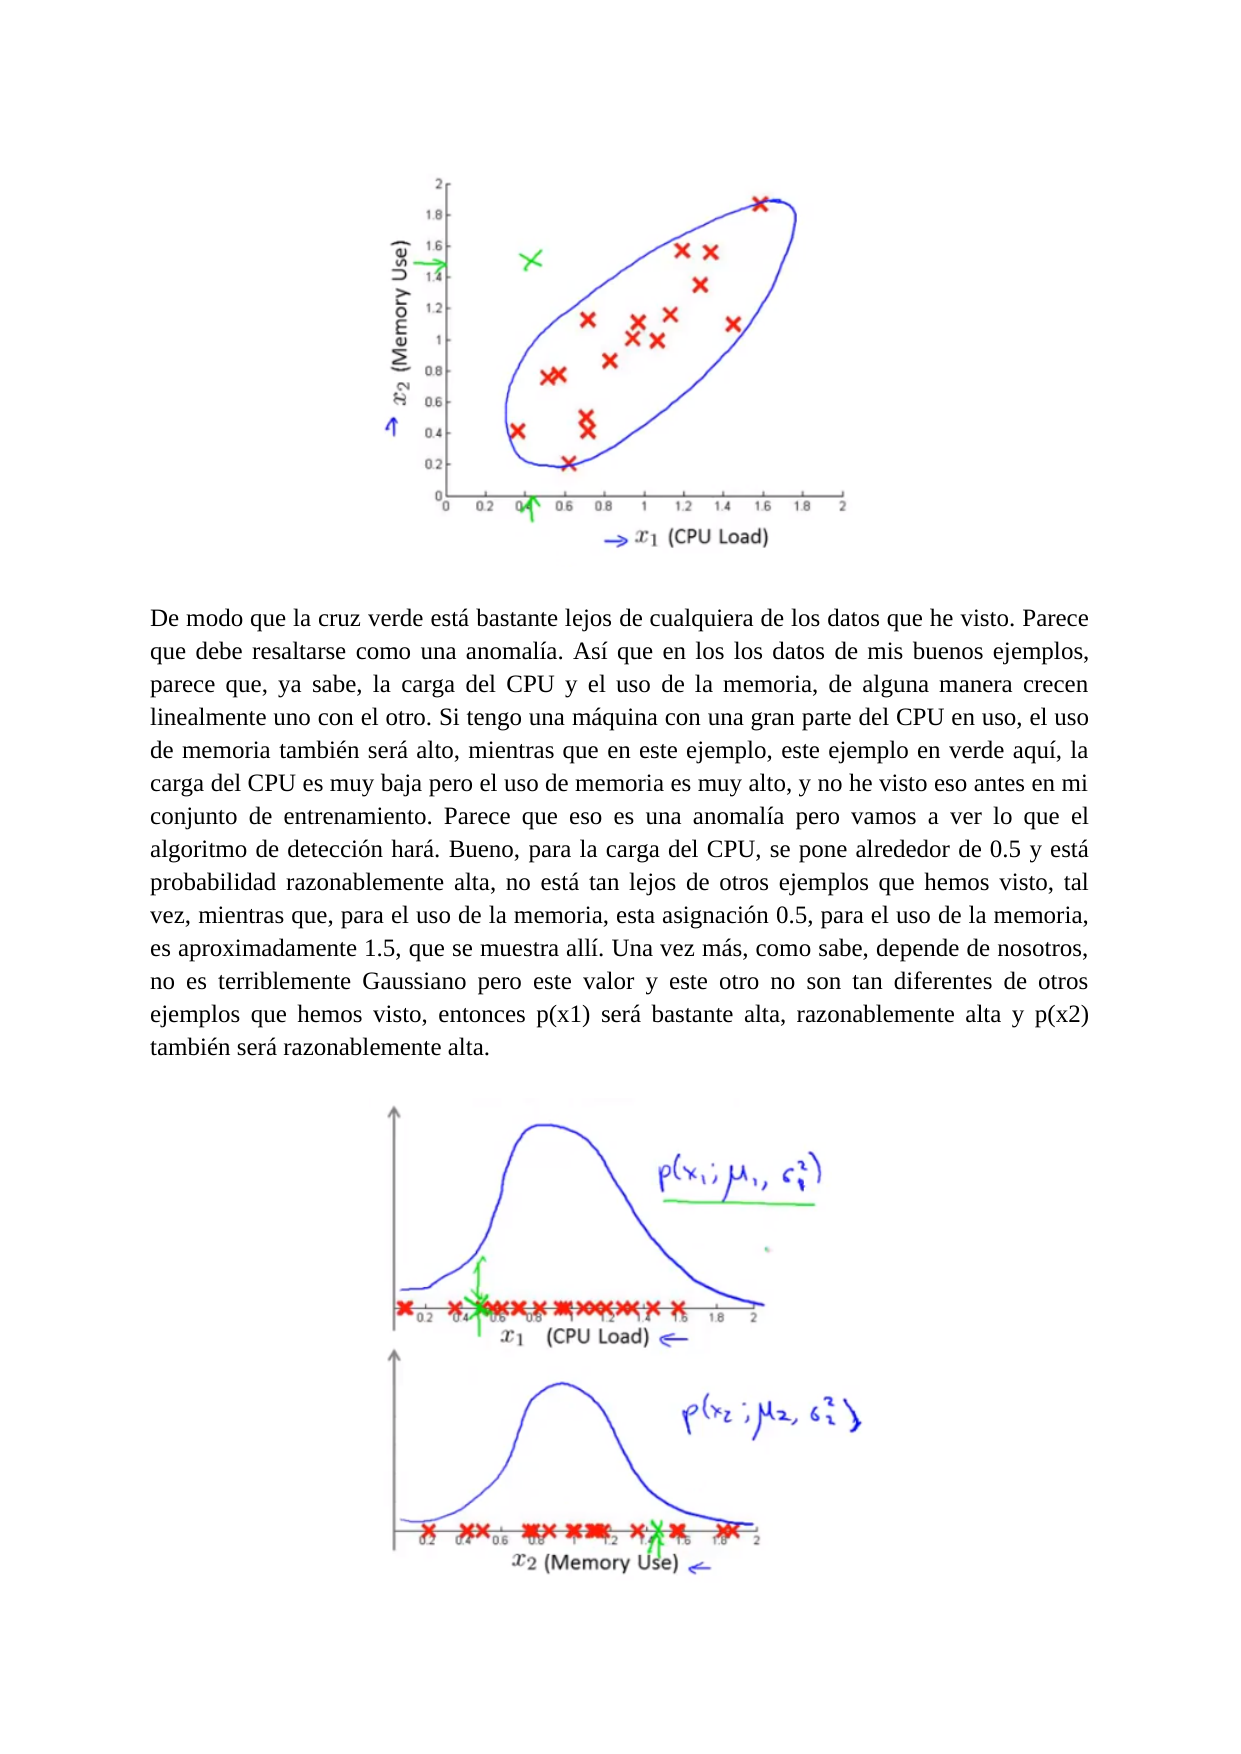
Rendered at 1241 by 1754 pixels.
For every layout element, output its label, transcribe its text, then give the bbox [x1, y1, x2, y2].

text De modo que la cruz verde está bastante lejos de cualquiera de los datos que he visto. Parece que debe resaltarse como una anomalía. Así que en los los datos de mis buenos ejemplos, parece que, ya sabe, la carga del CPU y el uso de la memoria, de alguna manera crecen linealmente uno con el otro. Si tengo una máquina con una gran parte del CPU en uso, el uso de memoria también será alto, mientras que en este ejemplo, este ejemplo en verde aquí, la carga del CPU es muy baja pero el uso de memoria es muy alto, y no he visto eso antes en mi conjunto de entrenamiento. Parece que eso es una anomalía pero vamos a ver lo que el algoritmo de detección hará. Bueno, para la carga del CPU, se pone alrededor de 0.5 y está probabilidad razonablemente alta, no está tan lejos de otros ejemplos que hemos visto, tal vez, mientras que, para el uso de la memoria, esta asignación 0.5, para el uso de la memoria, es aproximadamente 1.5, que se muestra allí. Una vez más, como sabe, depende de nosotros, no es terriblemente Gaussiano pero este valor y este otro no son tan diferentes de otros ejemplos que hemos visto, entonces p(x1) será bastante alta, razonablemente alta y p(x2) también será razonablemente alta. [150, 603, 1090, 1061]
picture [380, 150, 860, 567]
picture [368, 1098, 872, 1583]
